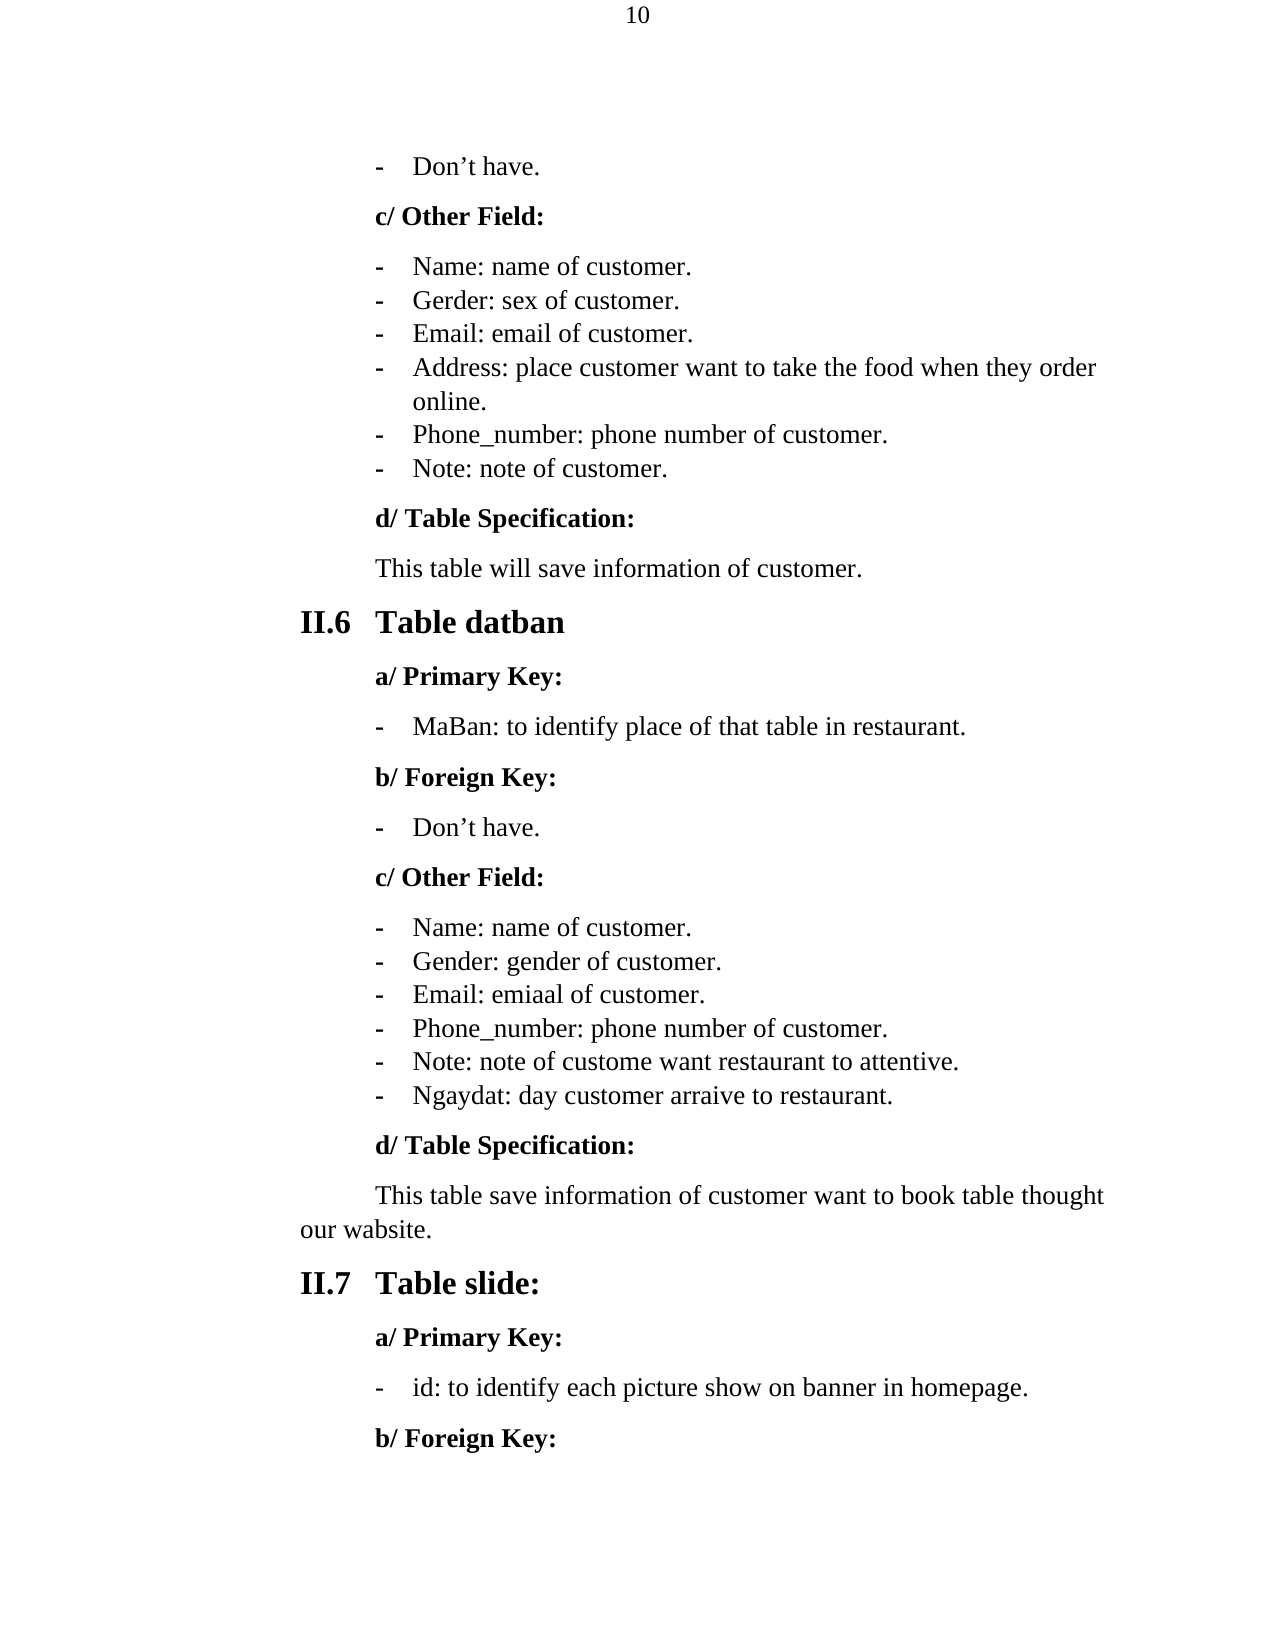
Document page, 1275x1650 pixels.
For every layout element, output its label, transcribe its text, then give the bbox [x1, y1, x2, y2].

list Name: name of customer. [375, 250, 1125, 282]
list Gender: gender of customer. [375, 945, 1125, 976]
text This table will save information of customer. [300, 552, 1125, 583]
list Email: email of customer. [375, 317, 1125, 349]
text d/ Table Specification: [300, 1129, 1125, 1160]
list Email: emiaal of customer. [375, 978, 1125, 1009]
list Address: place customer want to take the food when they order online. [375, 351, 1125, 416]
text a/ Primary Key: [375, 660, 1125, 691]
text a/ Primary Key: [375, 1321, 1125, 1352]
list Note: note of customer. [375, 452, 1125, 483]
list Phone_number: phone number of customer. [375, 1012, 1125, 1043]
list Phone_number: phone number of customer. [375, 418, 1125, 449]
text c/ Other Field: [375, 200, 1125, 231]
list Don’t have. [375, 150, 1125, 181]
text This table save information of customer want to book table thought our wabsite. [300, 1179, 1125, 1244]
text b/ Foreign Key: [375, 1422, 1125, 1453]
list Ngaydat: day customer arraive to restaurant. [375, 1079, 1125, 1110]
list Table slide: [300, 1263, 1125, 1302]
list Note: note of custome want restaurant to attentive. [375, 1046, 1125, 1077]
text d/ Table Specification: [300, 502, 1125, 533]
list Name: name of customer. [375, 911, 1125, 942]
list id: to identify each picture show on banner in homepage. [375, 1371, 1125, 1403]
list Table datban [300, 602, 1125, 641]
text c/ Other Field: [375, 861, 1125, 892]
list MaBan: to identify place of that table in restaurant. [375, 711, 1125, 742]
list Gerder: sex of customer. [375, 284, 1125, 315]
text b/ Foreign Key: [375, 761, 1125, 792]
list Don’t have. [375, 811, 1125, 842]
